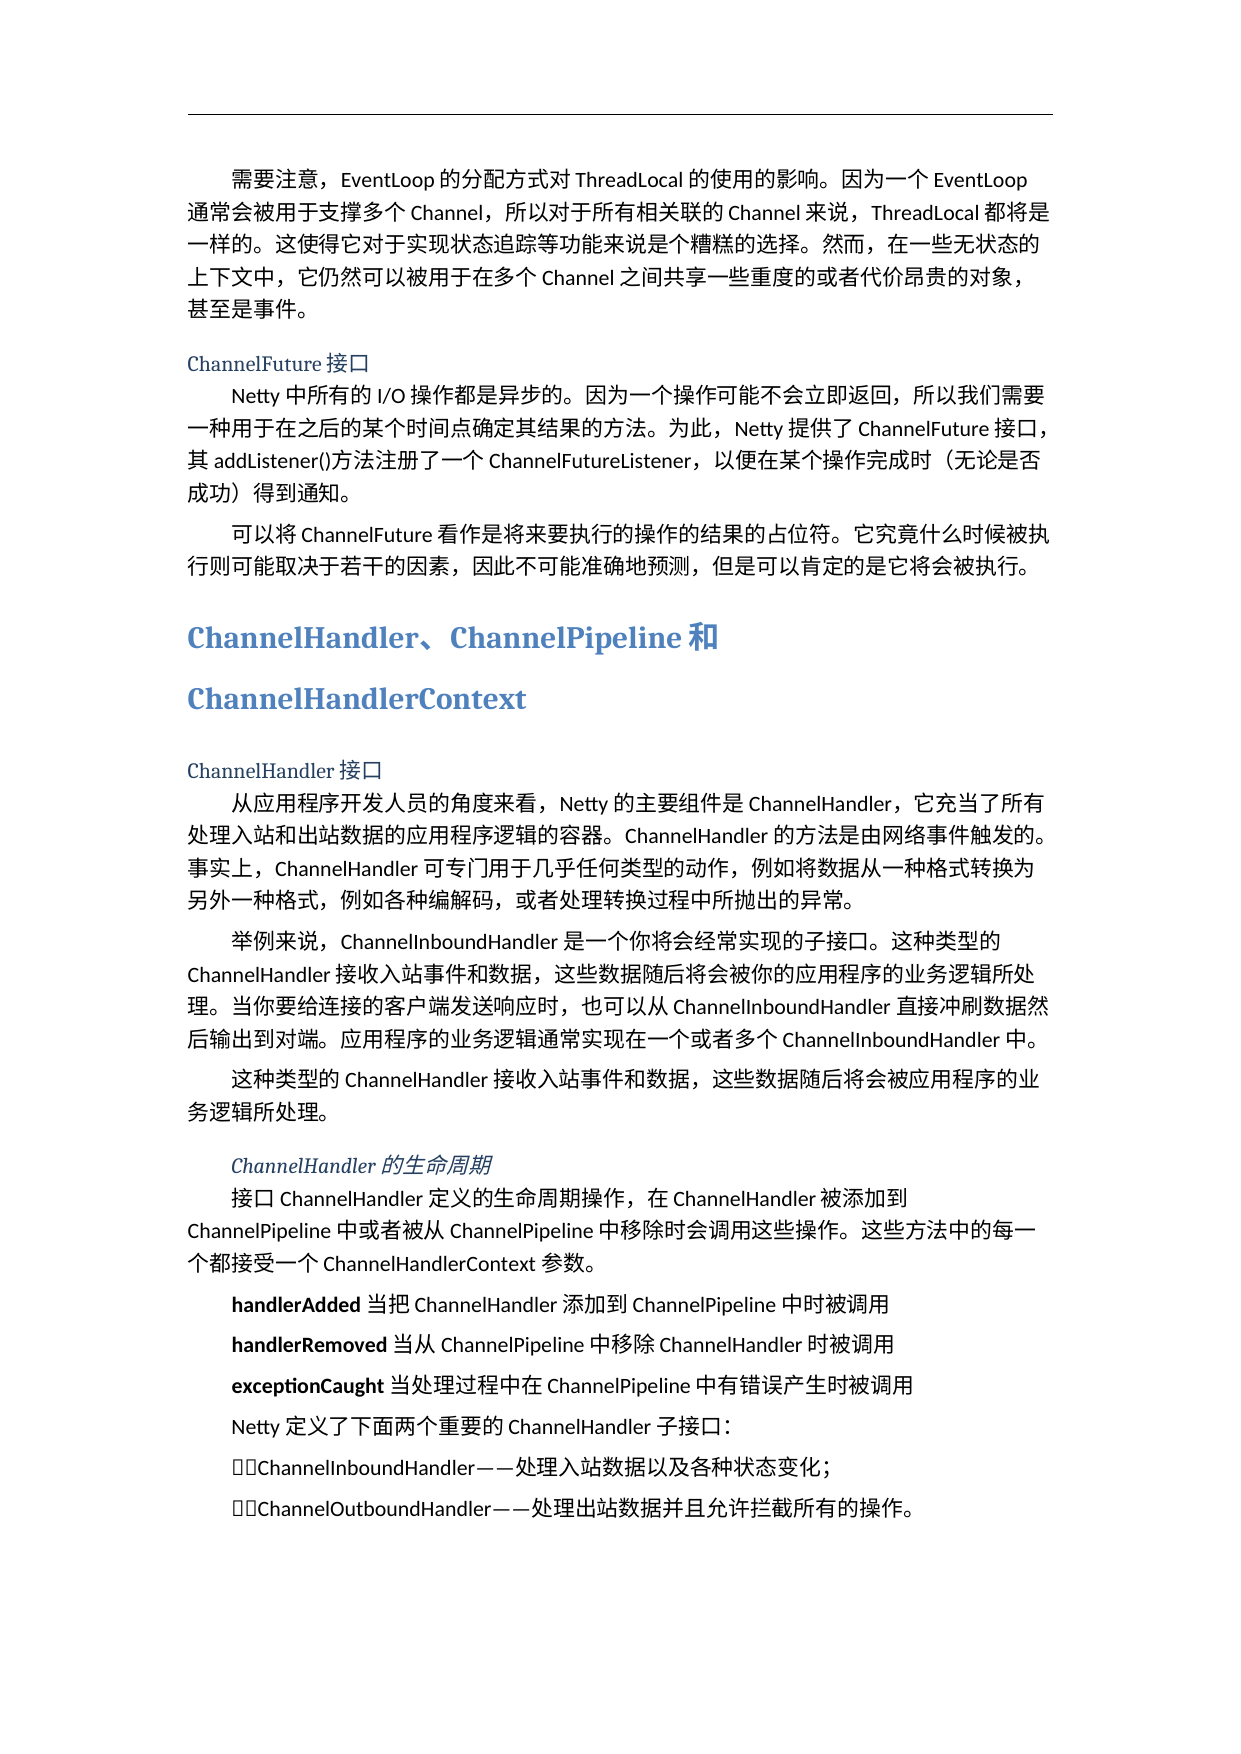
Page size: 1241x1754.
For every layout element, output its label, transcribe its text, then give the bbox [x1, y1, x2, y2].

subtitle ChannelHandler 接口 [187, 753, 1053, 785]
subtitle ChannelFuture 接口 [187, 345, 1053, 378]
text 这种类型的ChannelHandler 接收入站事件和数据，这些数据随后将会被应用程序的业务逻辑所处理。 [187, 1062, 1053, 1127]
text exceptionCaught 当处理过程中在ChannelPipeline 中有错误产生时被调用 [187, 1368, 1053, 1400]
text ChannelInboundHandler——处理入站数据以及各种状态变化； [187, 1449, 1053, 1482]
text ChannelOutboundHandler——处理出站数据并且允许拦截所有的操作。 [187, 1490, 1053, 1523]
text 接口 ChannelHandler 定义的生命周期操作，在ChannelHandler被添加到ChannelPipeline 中或者被从ChannelPipeline 中移除时会调用这些操作。这些方法中的每一个都接受一个ChannelHandlerContext 参数。 [187, 1180, 1053, 1278]
text 从应用程序开发人员的角度来看，Netty 的主要组件是ChannelHandler，它充当了所有处理入站和出站数据的应用程序逻辑的容器。ChannelHandler 的方法是由网络事件触发的。事实上，ChannelHandler 可专门用于几乎任何类型的动作，例如将数据从一种格式转换为另外一种格式，例如各种编解码，或者处理转换过程中所抛出的异常。 [187, 785, 1053, 915]
text 可以将ChannelFuture 看作是将来要执行的操作的结果的占位符。它究竟什么时候被执行则可能取决于若干的因素，因此不可能准确地预测，但是可以肯定的是它将会被执行。 [187, 516, 1053, 581]
text 需要注意，EventLoop 的分配方式对ThreadLocal 的使用的影响。因为一个EventLoop 通常会被用于支撑多个Channel，所以对于所有相关联的Channel 来说，ThreadLocal 都将是一样的。这使得它对于实现状态追踪等功能来说是个糟糕的选择。然而，在一些无状态的上下文中，它仍然可以被用于在多个Channel 之间共享一些重度的或者代价昂贵的对象，甚至是事件。 [187, 162, 1053, 324]
subtitle ChannelHandler、ChannelPipeline和ChannelHandlerContext [187, 602, 1053, 732]
text Netty 定义了下面两个重要的ChannelHandler 子接口： [187, 1409, 1053, 1441]
text Netty 中所有的I/O 操作都是异步的。因为一个操作可能不会立即返回，所以我们需要一种用于在之后的某个时间点确定其结果的方法。为此，Netty 提供了ChannelFuture 接口，其addListener()方法注册了一个ChannelFutureListener，以便在某个操作完成时（无论是否成功）得到通知。 [187, 378, 1053, 508]
text handlerAdded 当把ChannelHandler 添加到ChannelPipeline 中时被调用 [187, 1286, 1053, 1319]
text handlerRemoved 当从ChannelPipeline 中移除ChannelHandler 时被调用 [187, 1327, 1053, 1359]
subtitle ChannelHandler 的生命周期 [187, 1148, 1053, 1180]
text 举例来说，ChannelInboundHandler 是一个你将会经常实现的子接口。这种类型的ChannelHandler 接收入站事件和数据，这些数据随后将会被你的应用程序的业务逻辑所处理。当你要给连接的客户端发送响应时，也可以从ChannelInboundHandler 直接冲刷数据然后输出到对端。应用程序的业务逻辑通常实现在一个或者多个ChannelInboundHandler 中。 [187, 924, 1053, 1054]
